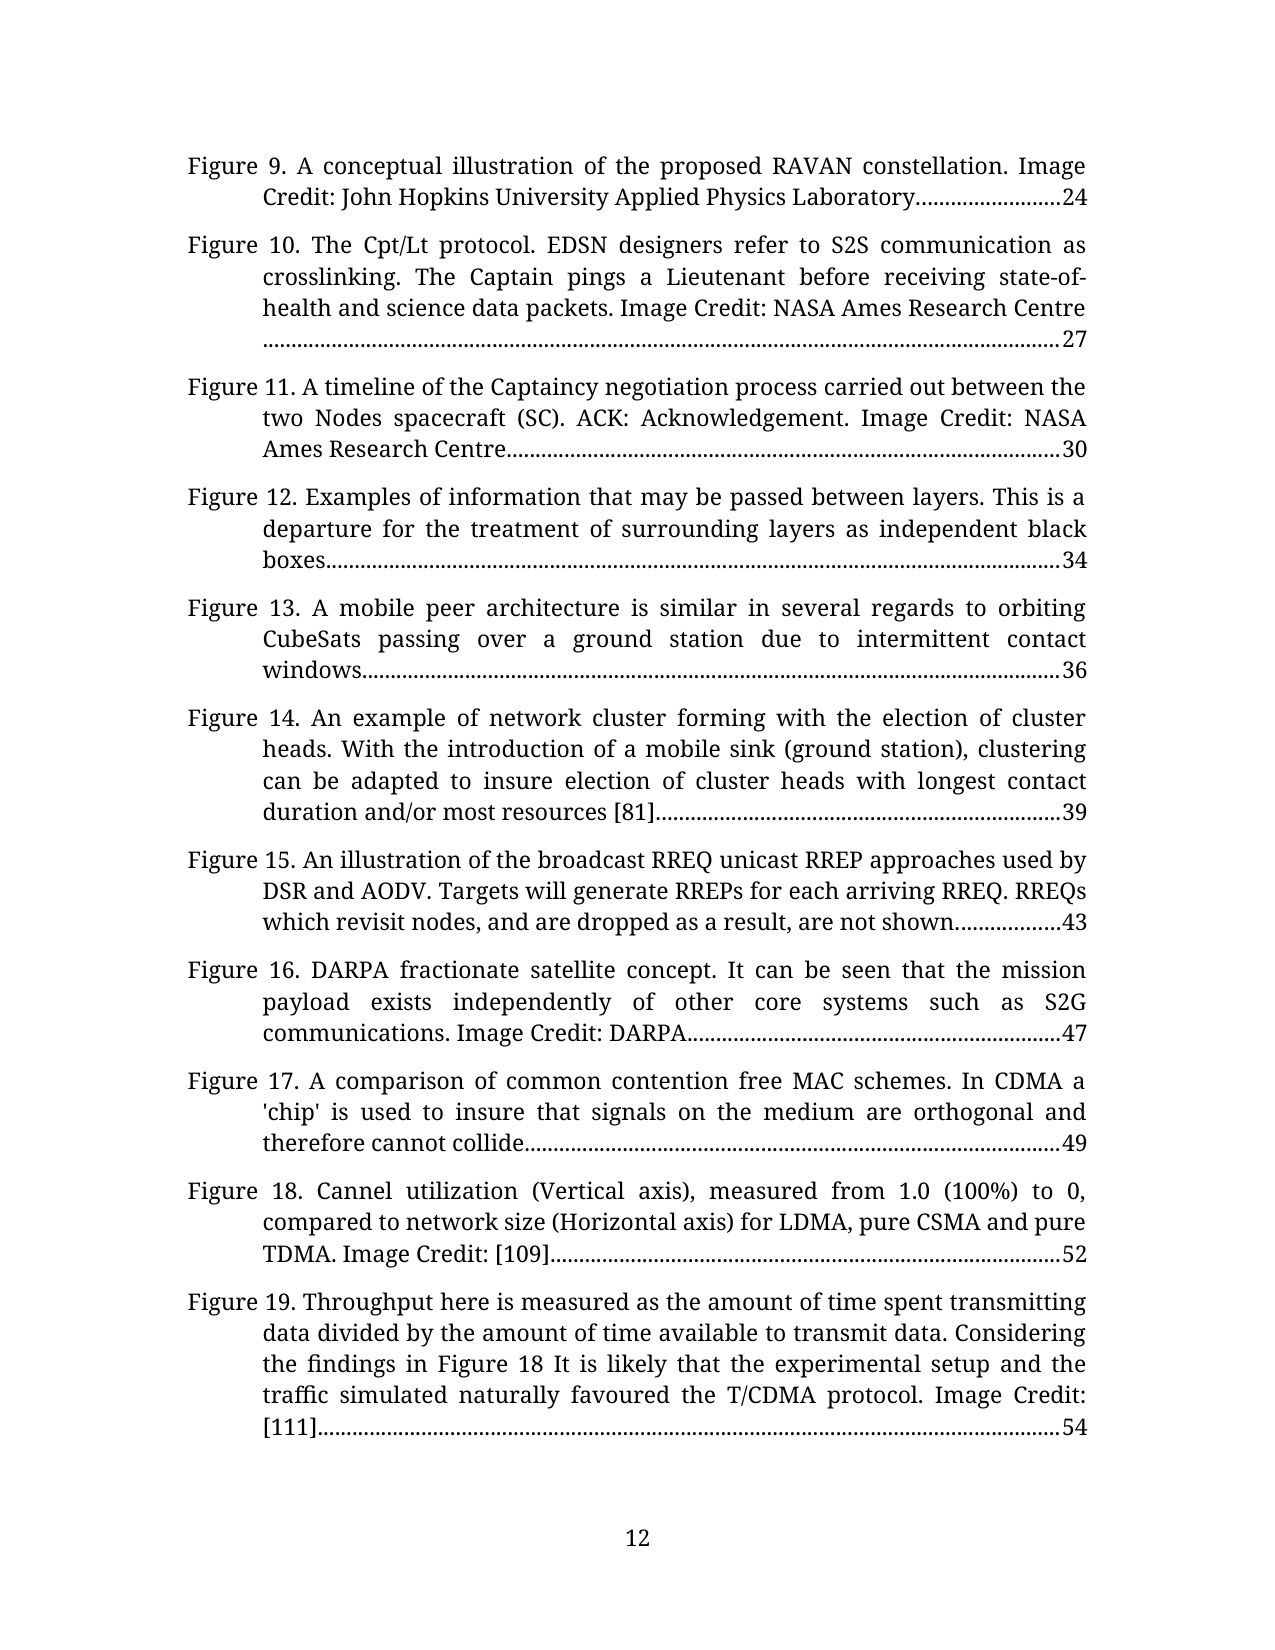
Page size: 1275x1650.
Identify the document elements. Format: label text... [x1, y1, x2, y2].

text Figure 9. A conceptual illustration of the proposed RAVAN constellation. Image Credit: John Hopkins University Applied Physics Laboratory. 24 [187, 150, 1087, 212]
text Figure 11. A timeline of the Captaincy negotiation process carried out between the two Nodes spacecraft (SC). ACK: Acknowledgement. Image Credit: NASA Ames Research Centre 30 [187, 371, 1087, 464]
text Figure 19. Throughput here is measured as the amount of time spent transmitting data divided by the amount of time available to transmit data. Considering the findings in Figure 18 It is likely that the experimental setup and the traffic simulated naturally favoured the T/CDMA protocol. Image Credit: [111] 54 [187, 1285, 1087, 1442]
text Figure 18. Cannel utilization (Vertical axis), measured from 1.0 (100%) to 0, compared to network size (Horizontal axis) for LDMA, pure CSMA and pure TDMA. Image Credit: [109] 52 [187, 1175, 1087, 1269]
text Figure 12. Examples of information that may be passed between layers. This is a departure for the treatment of surrounding layers as independent black boxes. 34 [187, 481, 1087, 575]
text Figure 16. DARPA fractionate satellite concept. It can be seen that the mission payload exists independently of other core systems such as S2G communications. Image Credit: DARPA 47 [187, 954, 1087, 1048]
text Figure 15. An illustration of the broadcast RREQ unicast RREP approaches used by DSR and AODV. Targets will generate RREPs for each arriving RREQ. RREQs which revisit nodes, and are dropped as a result, are not shown. 43 [187, 844, 1087, 937]
text Figure 17. A comparison of common contention free MAC schemes. In CDMA a 'chip' is used to insure that signals on the medium are orthogonal and therefore cannot collide. 49 [187, 1064, 1087, 1158]
text Figure 13. A mobile peer architecture is similar in several regards to orbiting CubeSats passing over a ground station due to intermittent contact windows. 36 [187, 592, 1087, 685]
text Figure 10. The Cpt/Lt protocol. EDSN designers refer to S2S communication as crosslinking. The Captain pings a Lieutenant before receiving state-of-health and science data packets. Image Credit: NASA Ames Research Centre 27 [187, 229, 1087, 354]
text Figure 14. An example of network cluster forming with the election of cluster heads. With the introduction of a mobile sink (ground station), clustering can be adapted to insure election of cluster heads with longest contact duration and/or most resources [81]. 39 [187, 702, 1087, 827]
